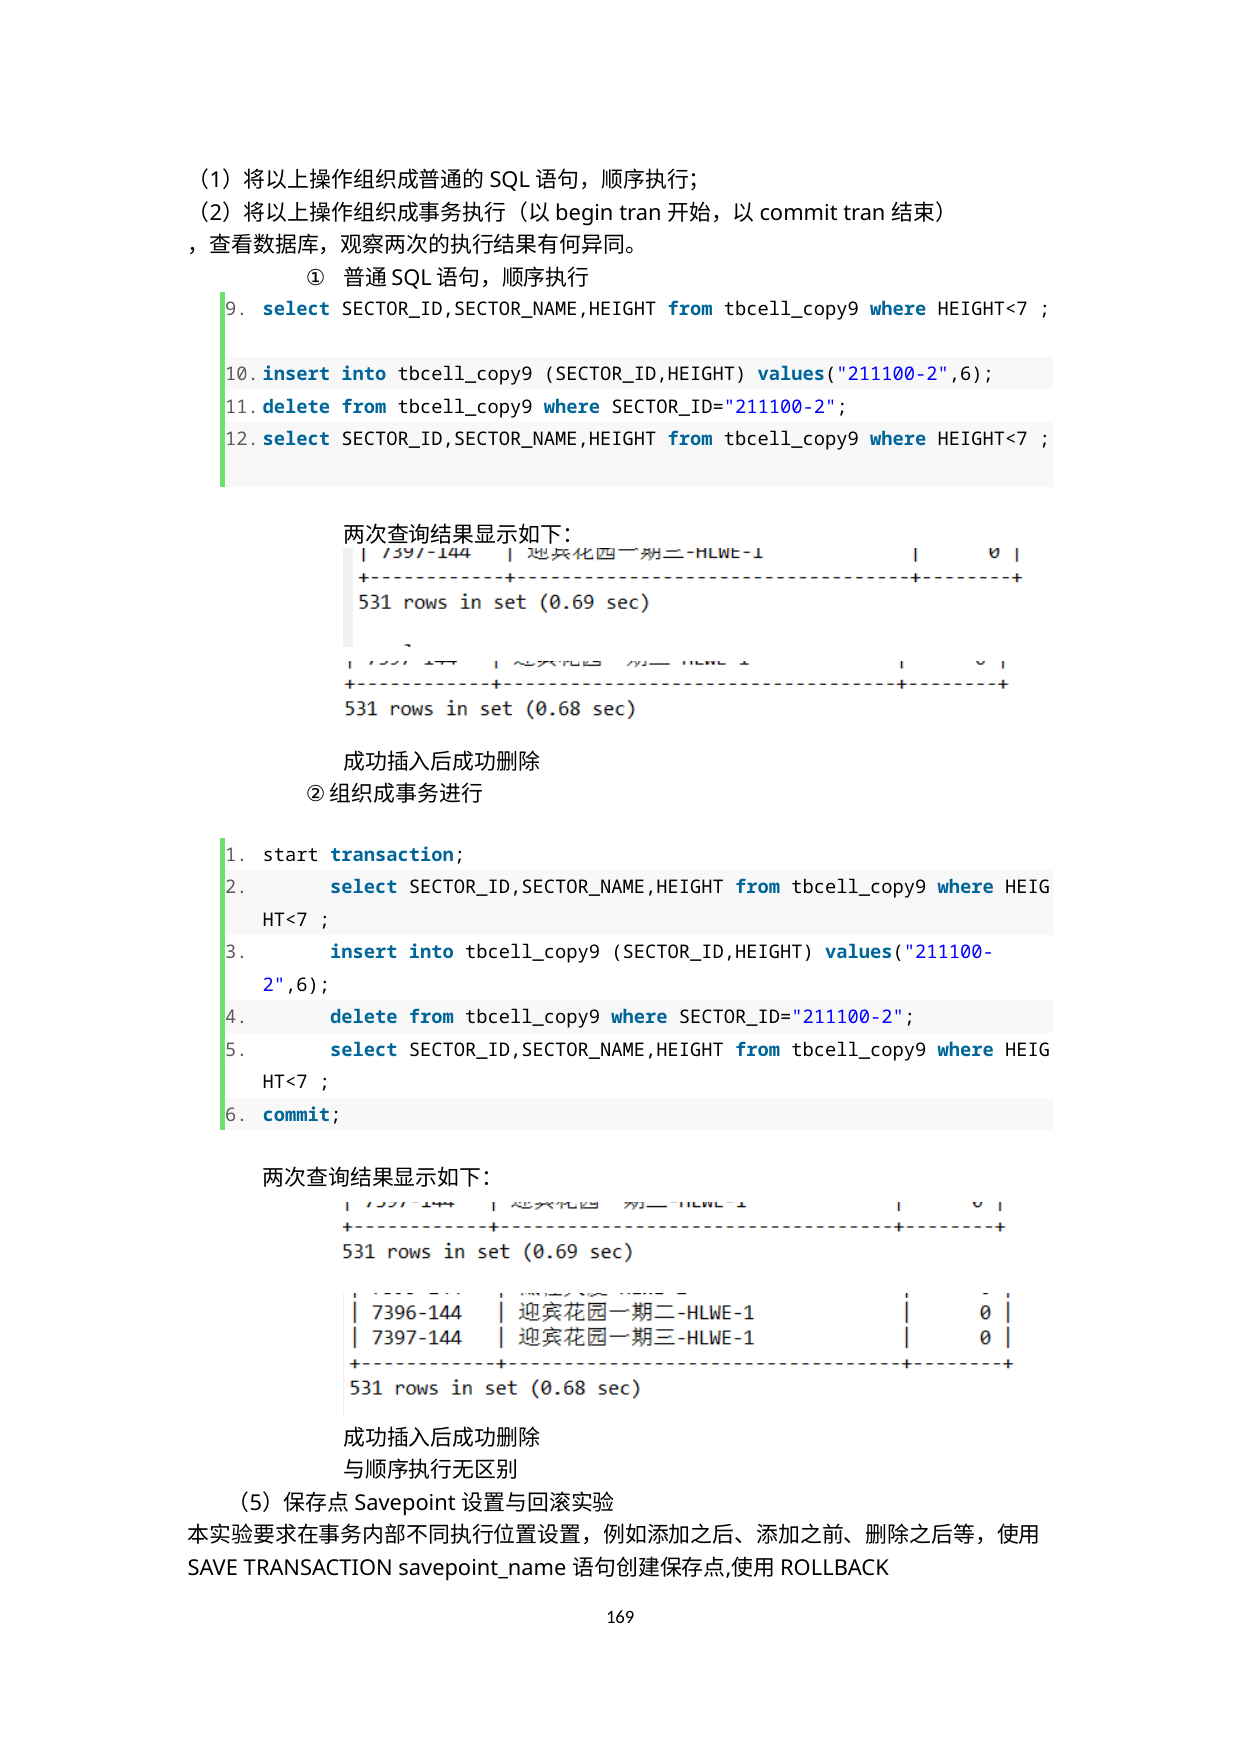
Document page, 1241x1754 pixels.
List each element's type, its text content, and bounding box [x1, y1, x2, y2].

picture [343, 1202, 1017, 1280]
list insert into tbcell_copy9 (SECTOR_ID,HEIGHT) values("211100-2",6); [225, 935, 1053, 1000]
text （5）保存点 Savepoint 设置与回滚实验 [187, 1484, 1053, 1517]
text （1）将以上操作组织成普通的 SQL 语句，顺序执行； [187, 162, 1053, 194]
list 普通SQL语句，顺序执行 [306, 259, 1053, 292]
list select SECTOR_ID,SECTOR_NAME,HEIGHT from tbcell_copy9 where HEIGHT<7 ; [225, 292, 1053, 357]
text 两次查询结果显示如下： [343, 516, 1053, 548]
text 成功插入后成功删除 [343, 1419, 1053, 1452]
list delete from tbcell_copy9 where SECTOR_ID="211100-2"; [225, 1000, 1053, 1033]
text ，查看数据库，观察两次的执行结果有何异同。 [187, 227, 1053, 259]
text （2）将以上操作组织成事务执行（以 begin tran 开始，以 commit tran 结束） [187, 194, 1053, 227]
list select SECTOR_ID,SECTOR_NAME,HEIGHT from tbcell_copy9 where HEIGHT<7 ; [225, 870, 1053, 935]
list select SECTOR_ID,SECTOR_NAME,HEIGHT from tbcell_copy9 where HEIGHT<7 ; [225, 1033, 1053, 1098]
picture [343, 661, 1020, 728]
text 成功插入后成功删除 [343, 744, 1053, 776]
list 与顺序执行无区别 [343, 1452, 1053, 1484]
list select SECTOR_ID,SECTOR_NAME,HEIGHT from tbcell_copy9 where HEIGHT<7 ; [225, 422, 1053, 487]
list insert into tbcell_copy9 (SECTOR_ID,HEIGHT) values("211100-2",6); [225, 357, 1053, 389]
picture [343, 1293, 1035, 1416]
list delete from tbcell_copy9 where SECTOR_ID="211100-2"; [225, 389, 1053, 422]
picture [343, 548, 1149, 647]
list start transaction; [225, 838, 1053, 870]
text ②组织成事务进行 [306, 776, 1053, 809]
list commit; [225, 1098, 1053, 1130]
list 两次查询结果显示如下： [262, 1159, 1053, 1192]
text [187, 1517, 1053, 1582]
